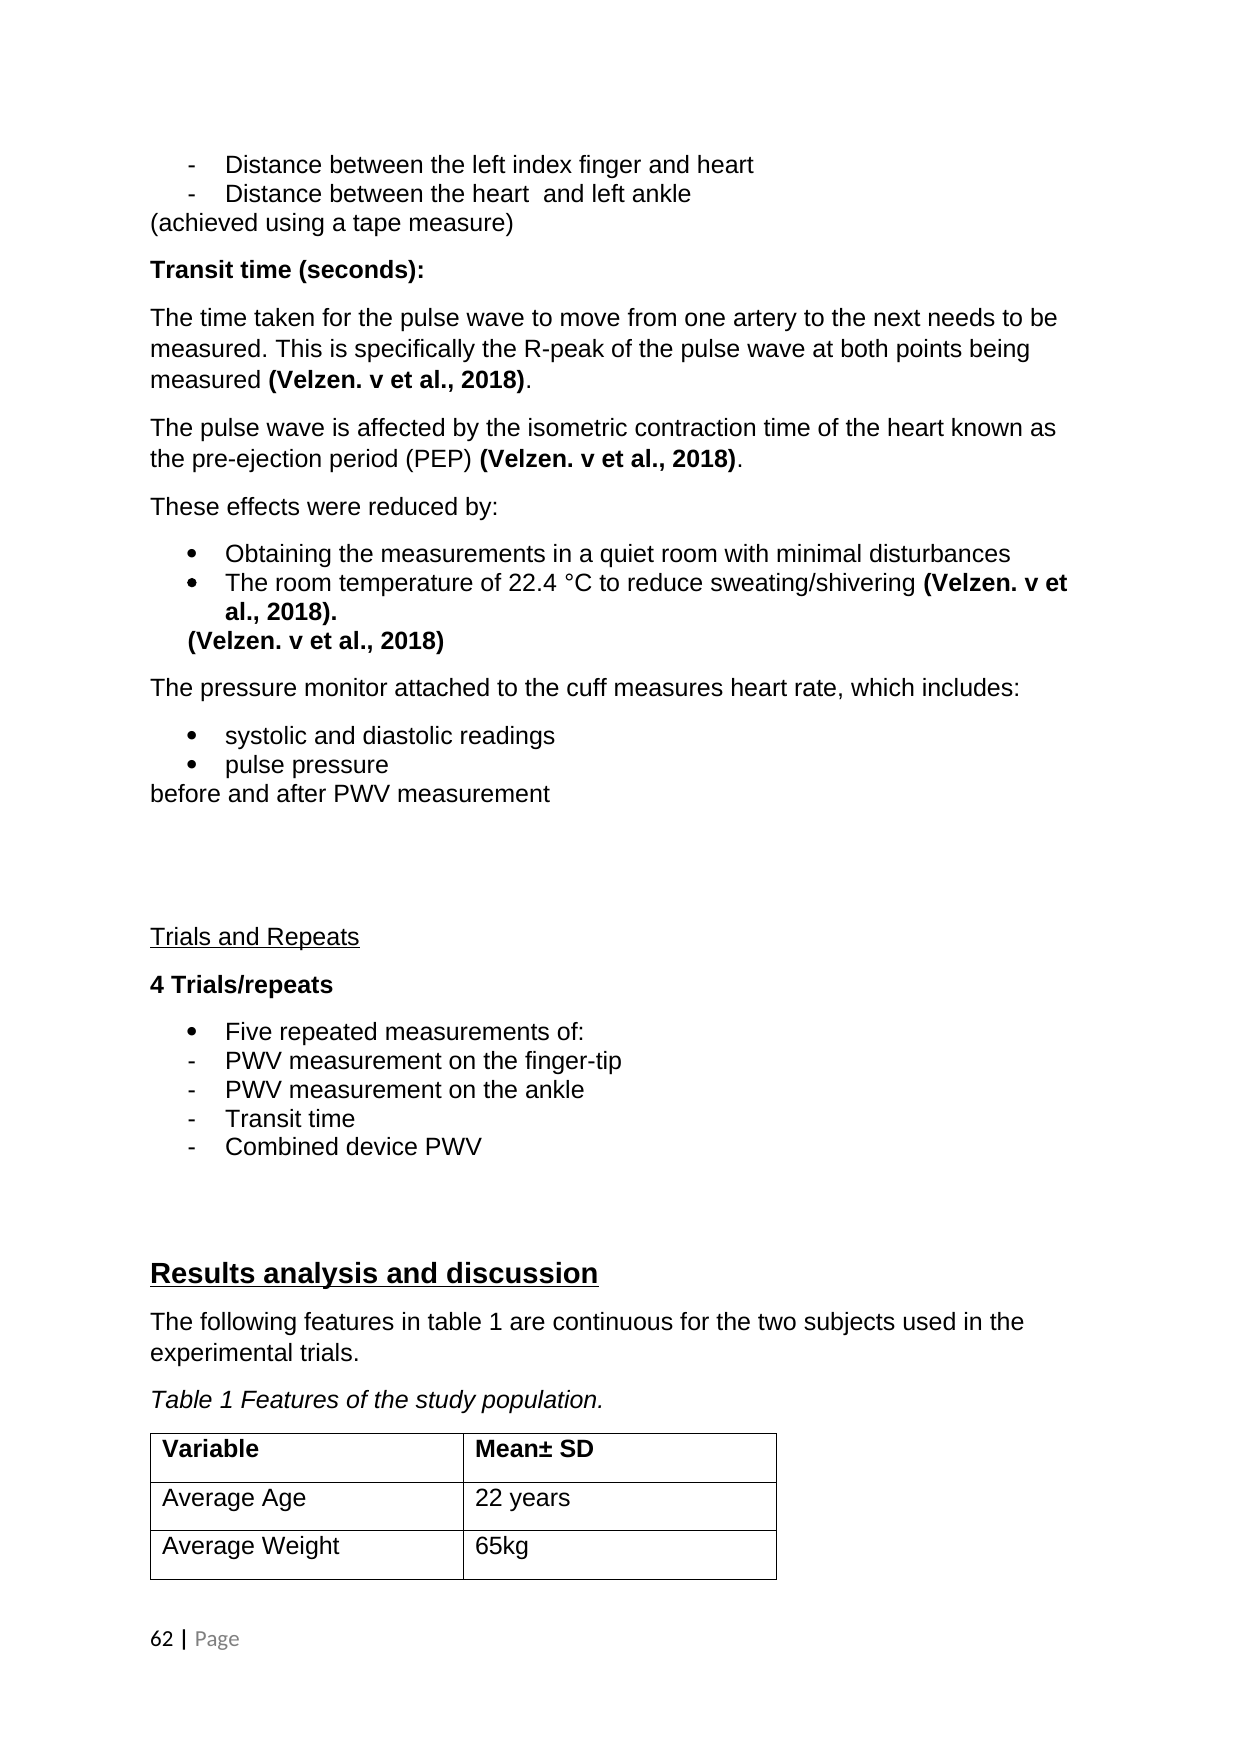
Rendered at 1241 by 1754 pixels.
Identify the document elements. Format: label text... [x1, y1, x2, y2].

title PWV measurement on the ankle [187, 1075, 1090, 1104]
title Transit time [187, 1104, 1090, 1132]
text (Velzen. v et al., 2018)‌ [187, 626, 1090, 654]
table_cell 22 years [464, 1483, 776, 1530]
title PWV measurement on the finger-tip [187, 1046, 1090, 1075]
text The pulse wave is affected by the isometric contraction time of the heart known as the pre-ejection period (PEP) (Velzen. v et al., 2018). [150, 413, 1090, 472]
text Trials and Repeats [150, 922, 1090, 951]
subtitle Results analysis and discussion [150, 1257, 1090, 1290]
title pulse pressure [187, 750, 1090, 779]
text The following features in table 1 are continuous for the two subjects used in the experimental trials. [150, 1307, 1090, 1367]
table_cell Average Age [151, 1483, 463, 1530]
text 4 Trials/repeats [150, 969, 1090, 998]
title Obtaining the measurements in a quiet room with minimal disturbances [187, 539, 1090, 568]
title Distance between the heart and left ankle [187, 179, 1090, 207]
text Table 1 Features of the study population. [150, 1386, 1090, 1414]
title Distance between the left index finger and heart [187, 150, 1090, 179]
title The room temperature of 22.4 °C to reduce sweating/shivering (Velzen. v et al., 2018). [187, 568, 1090, 626]
table_cell 65kg [464, 1531, 776, 1579]
title systolic and diastolic readings [187, 721, 1090, 750]
text These effects were reduced by: [150, 491, 1090, 520]
title Five repeated measurements of: [187, 1017, 1090, 1046]
text before and after PWV measurement [150, 779, 1090, 807]
text The time taken for the pulse wave to move from one artery to the next needs to be measured. This is specifically the R-peak of the pulse wave at both points being measured (Velzen. v et al., 2018). [150, 303, 1090, 394]
text The pressure monitor attached to the cuff measures heart rate, which includes: [150, 673, 1090, 702]
title Combined device PWV [187, 1132, 1090, 1161]
table_header Mean± SD [464, 1434, 776, 1482]
table_cell Average Weight [151, 1531, 463, 1579]
table_header Variable [151, 1434, 463, 1482]
text Transit time (seconds): [150, 255, 1090, 284]
text (achieved using a tape measure) [150, 207, 1090, 236]
